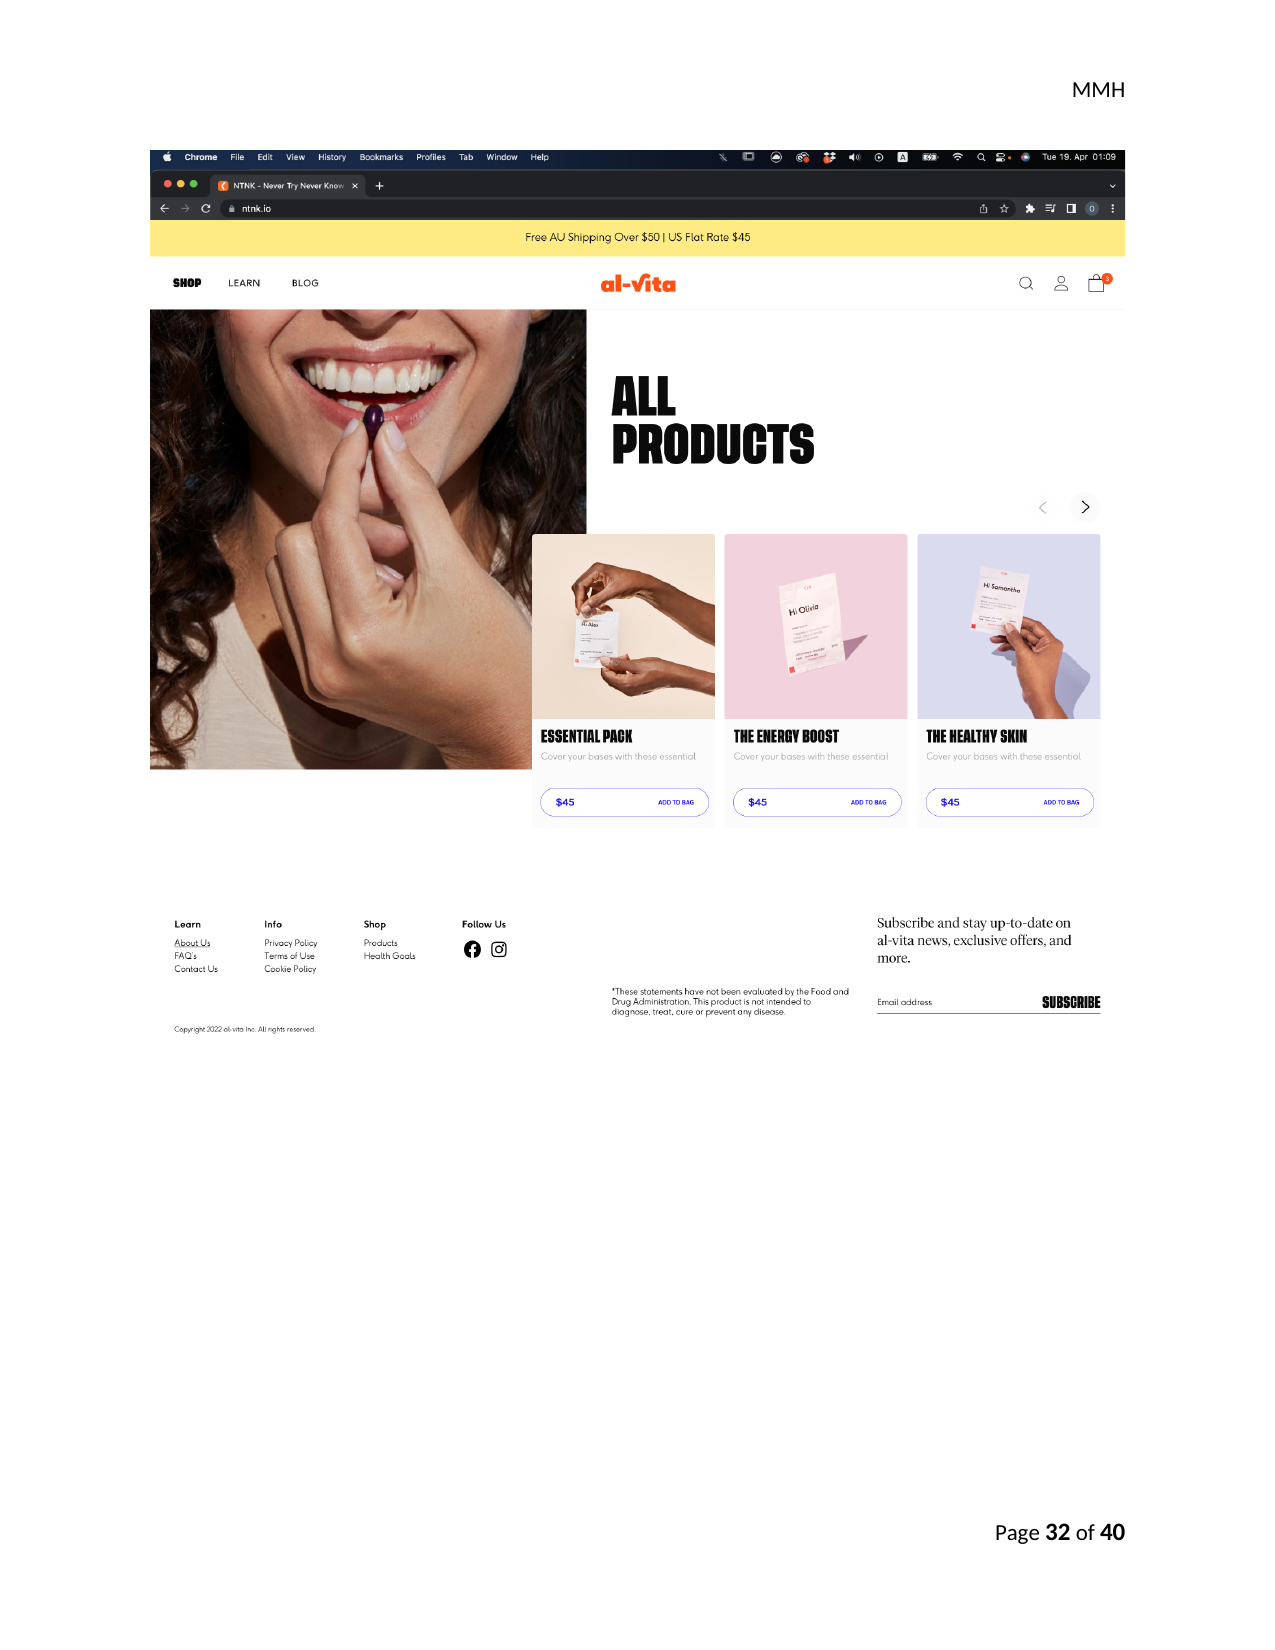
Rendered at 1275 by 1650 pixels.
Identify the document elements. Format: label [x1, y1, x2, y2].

picture [150, 150, 1125, 1059]
